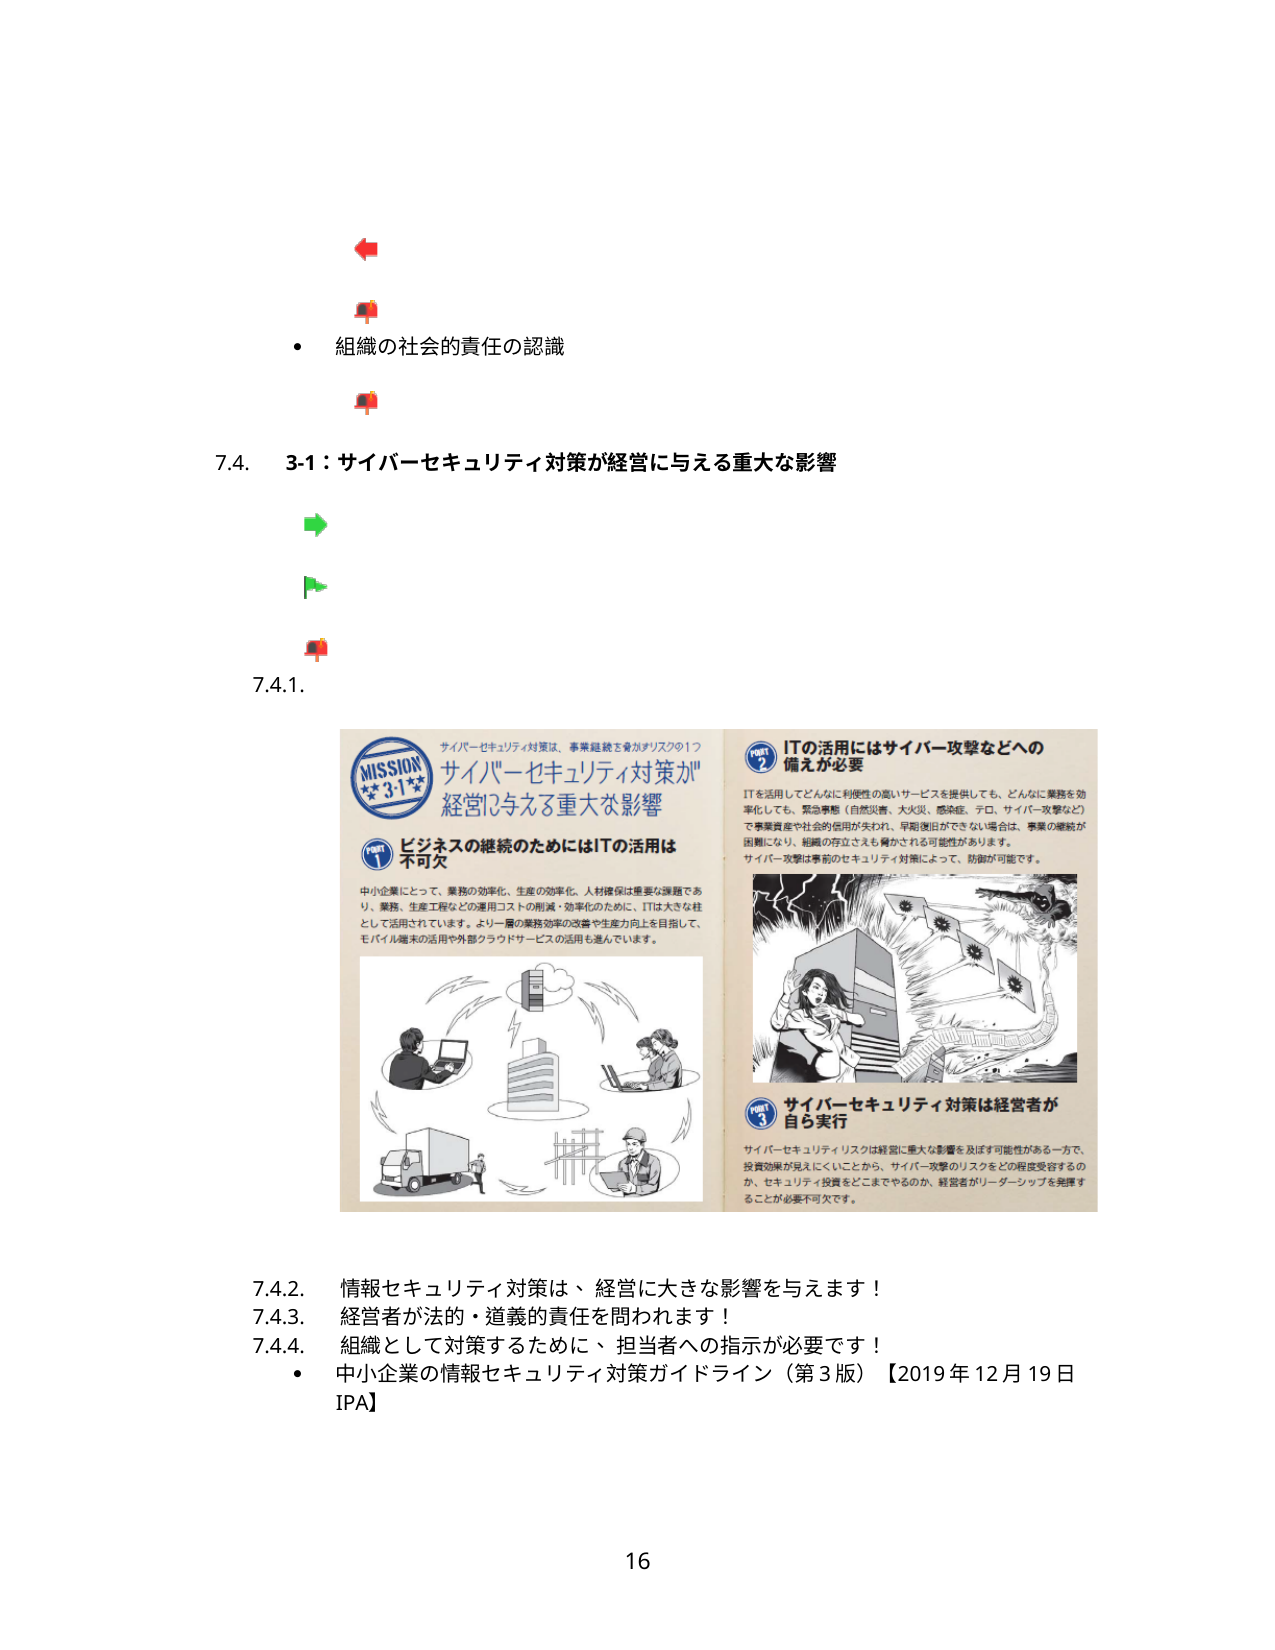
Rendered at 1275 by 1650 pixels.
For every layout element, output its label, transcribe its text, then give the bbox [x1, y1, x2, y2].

list 組織の社会的責任の認識 [294, 332, 1098, 360]
list 組織として対策するために、 担当者への指示が必要です！ [252, 1331, 1098, 1359]
list 3-1：サイバーセキュリティ対策が経営に与える重大な影響 [215, 448, 1098, 476]
picture [354, 391, 378, 415]
picture [304, 638, 328, 662]
list 情報セキュリティ対策は、 経営に大きな影響を与えます！ [252, 1274, 1098, 1302]
picture [354, 238, 378, 261]
picture [304, 513, 328, 537]
picture [339, 729, 1098, 1212]
picture [354, 300, 378, 324]
list 経営者が法的・道義的責任を問われます！ [252, 1302, 1098, 1331]
list 中小企業の情報セキュリティ対策ガイドライン（第3版）【2019年12月19日IPA】 [294, 1359, 1098, 1416]
picture [304, 576, 328, 599]
